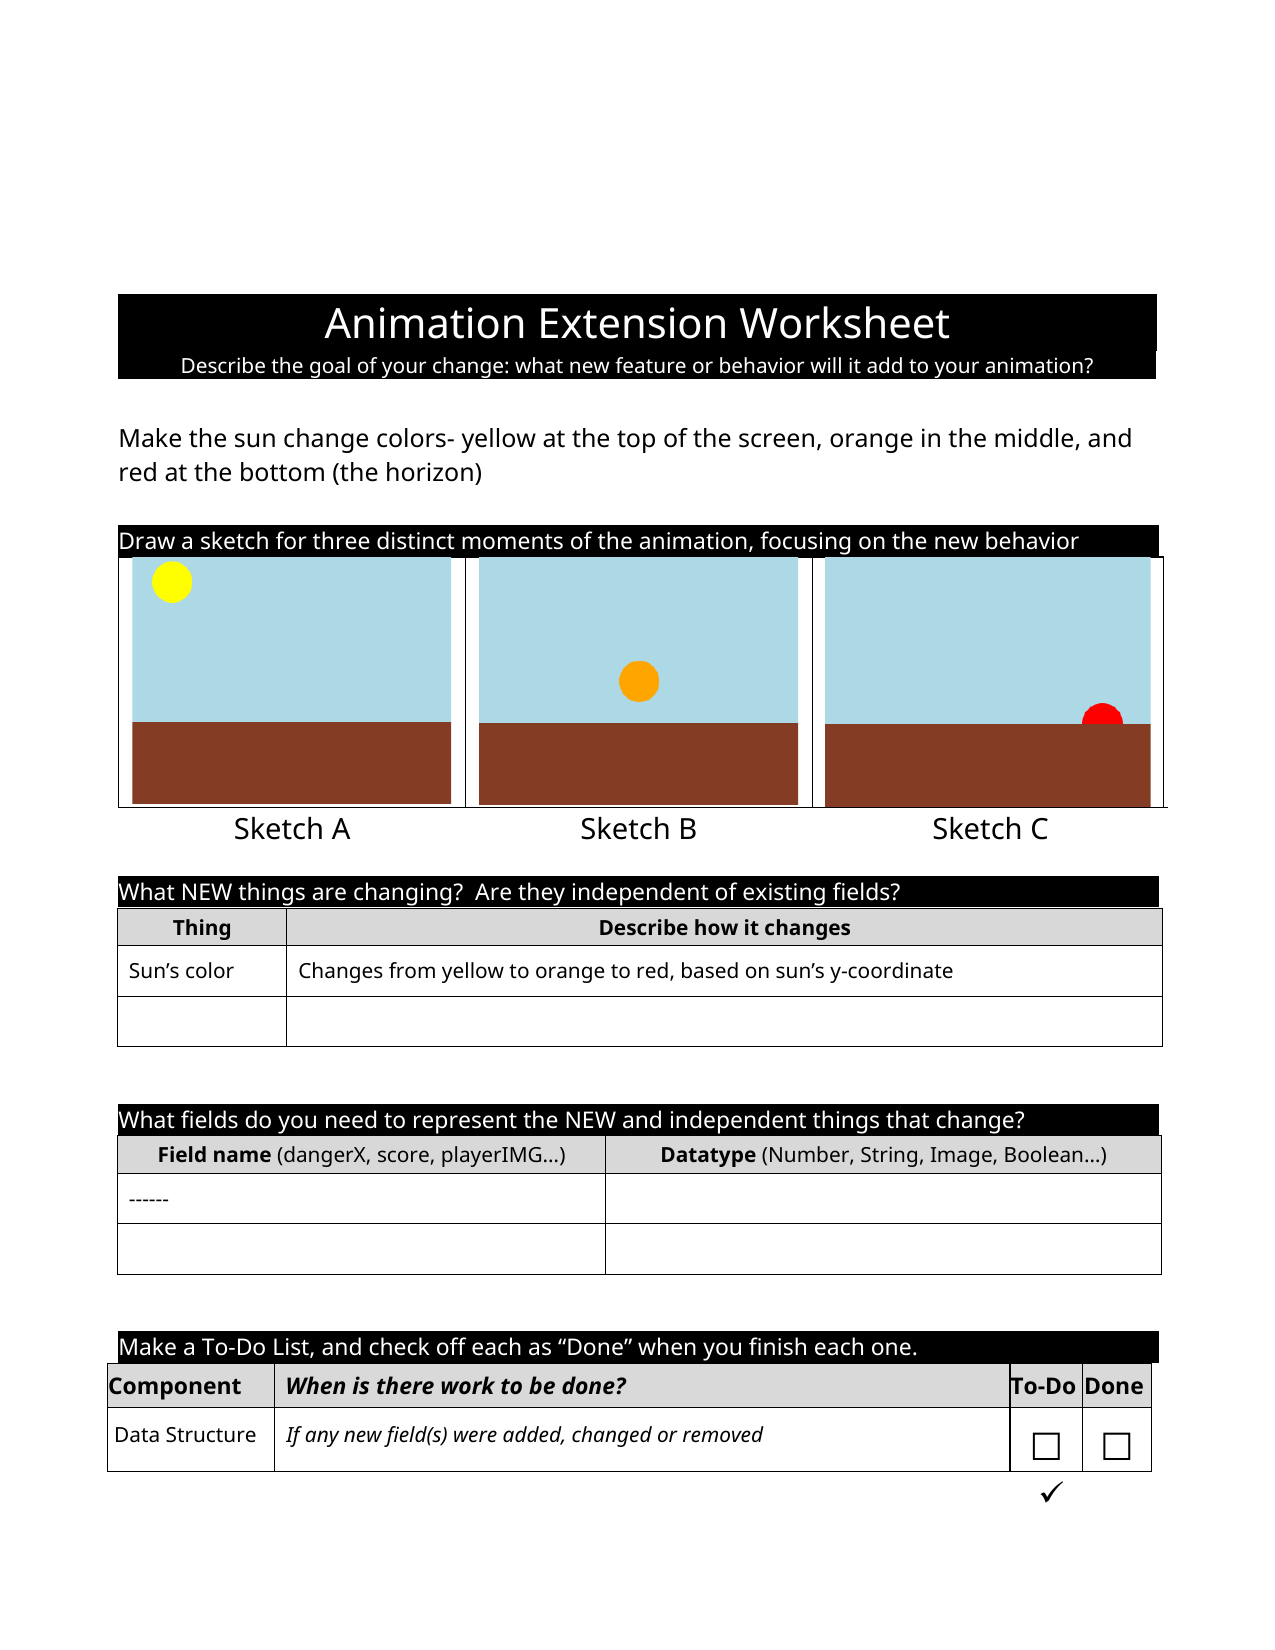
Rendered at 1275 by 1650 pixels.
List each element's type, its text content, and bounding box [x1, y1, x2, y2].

subtitle Describe the goal of your change: what new feature or behavior will it add to your animation? [118, 351, 1156, 379]
table_cell Changes from yellow to orange to red, based on sun’s y-coordinate [287, 946, 1162, 996]
table_header To-Do [1011, 1364, 1082, 1407]
table_header [119, 558, 465, 807]
table_header Thing [118, 909, 286, 945]
table_header Datatype (Number, String, Image, Boolean…) [606, 1136, 1161, 1173]
table_header Component [108, 1364, 274, 1407]
table_cell ☐ [1011, 1408, 1082, 1471]
table_cell Sketch A [118, 808, 465, 848]
subtitle What fields do you need to represent the NEW and independent things that change? [118, 1104, 1159, 1135]
table_header Done [1083, 1364, 1151, 1407]
table_cell If any new field(s) were added, changed or removed [275, 1408, 1009, 1471]
table_cell Sketch B [465, 808, 812, 848]
subtitle What NEW things are changing? Are they independent of existing fields? [118, 876, 1159, 907]
subtitle Animation Extension Worksheet [118, 294, 1157, 351]
table_cell [287, 997, 1162, 1046]
picture [132, 557, 452, 804]
table_cell [606, 1224, 1161, 1273]
table_cell ☐ [1083, 1408, 1151, 1471]
table_cell ------ [118, 1174, 605, 1223]
table_cell [118, 997, 286, 1046]
table_header [813, 558, 825, 807]
table_cell Sun’s color [118, 946, 286, 996]
table_header [1151, 558, 1163, 807]
picture [479, 557, 799, 805]
table_cell Data Structure [108, 1408, 274, 1471]
subtitle Make a To-Do List, and check off each as “Done” when you finish each one. [118, 1331, 1159, 1363]
table_header Field name (dangerX, score, playerIMG…) [118, 1136, 605, 1173]
text Make the sun change colors- yellow at the top of the screen, orange in the middle, and red at the bottom (the horizon) [118, 421, 1157, 489]
table_cell [606, 1174, 1161, 1223]
table_header [466, 558, 812, 807]
table_header Describe how it changes [287, 909, 1162, 945]
table_cell Sketch C [812, 808, 1168, 848]
table_cell [118, 1224, 605, 1273]
subtitle Draw a sketch for three distinct moments of the animation, focusing on the new behavior [118, 525, 1159, 556]
table_header When is there work to be done? [275, 1364, 1009, 1407]
picture [825, 557, 1151, 807]
